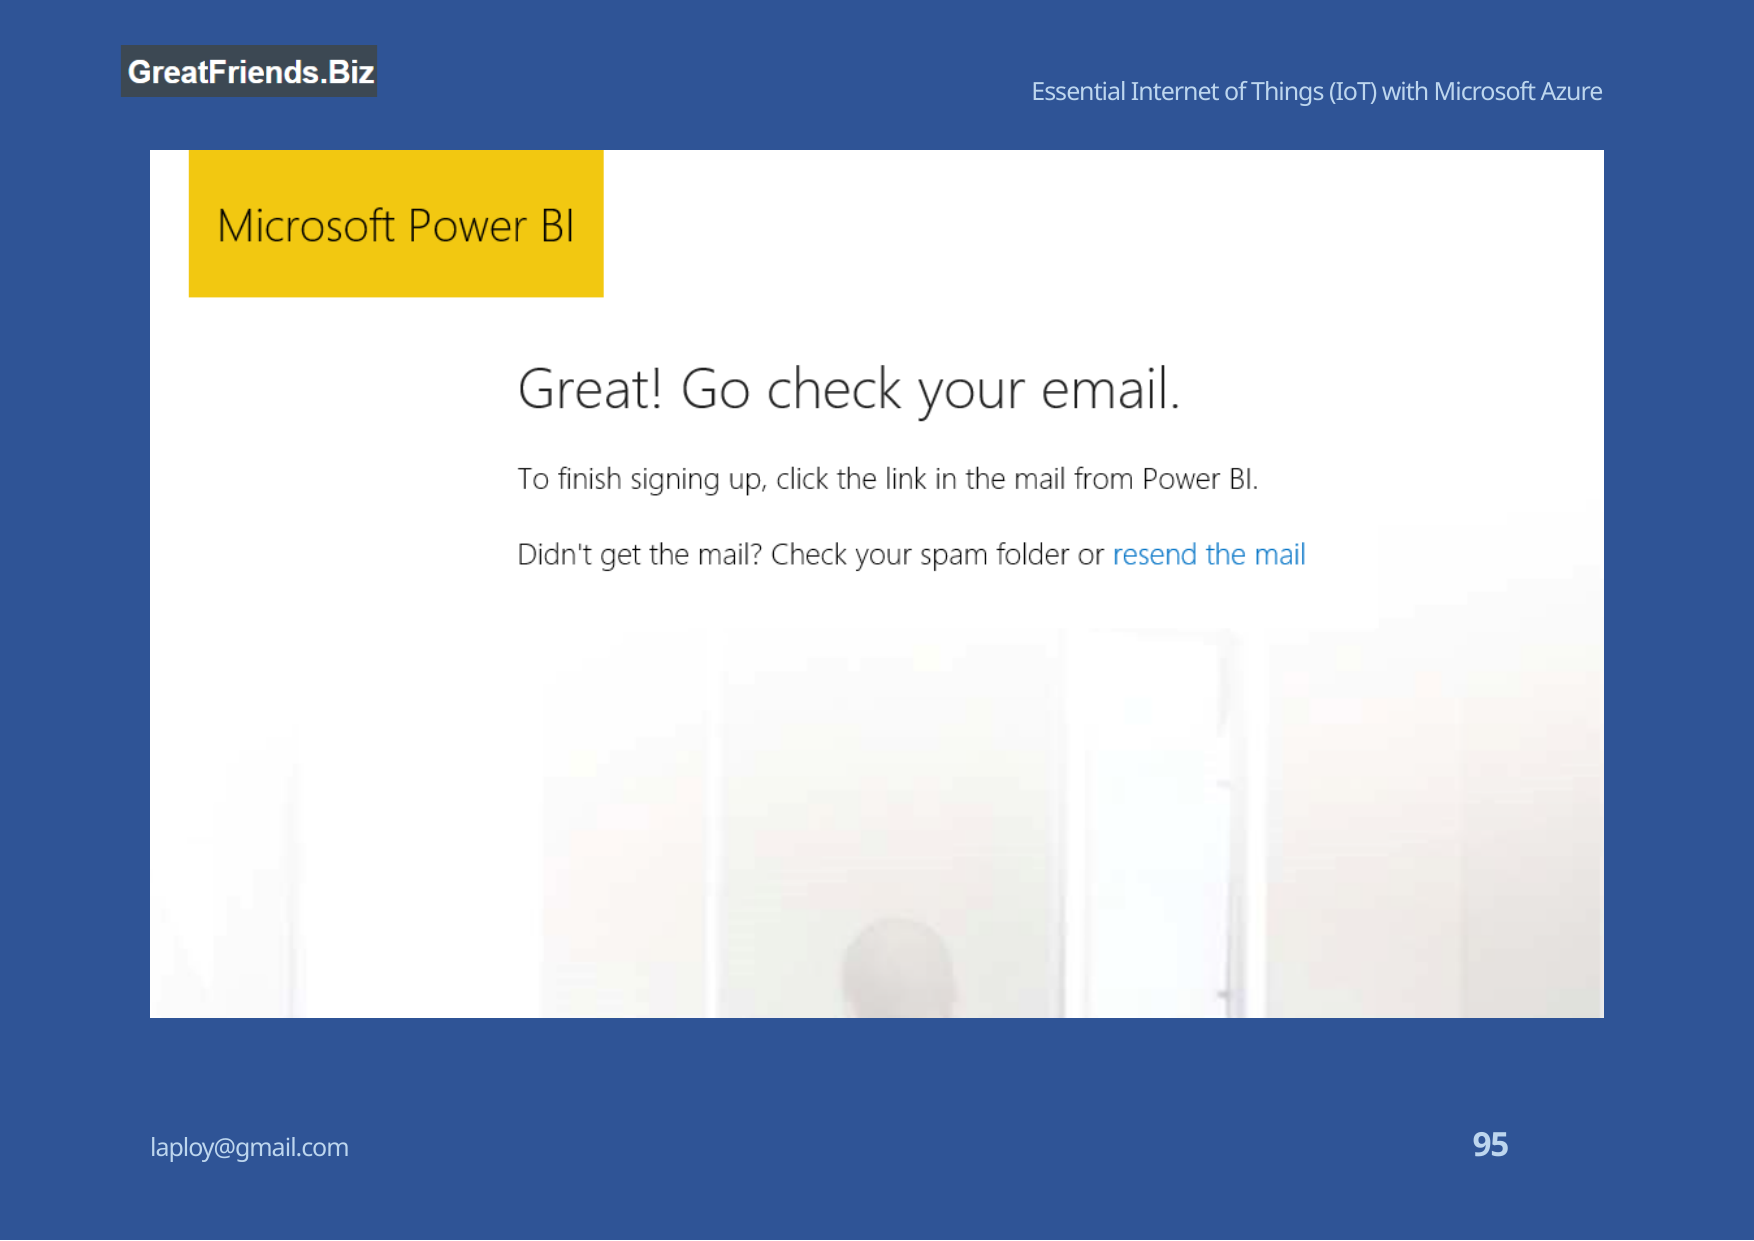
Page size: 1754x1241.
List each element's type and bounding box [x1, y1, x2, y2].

picture [150, 150, 1604, 1018]
picture [120, 45, 378, 97]
